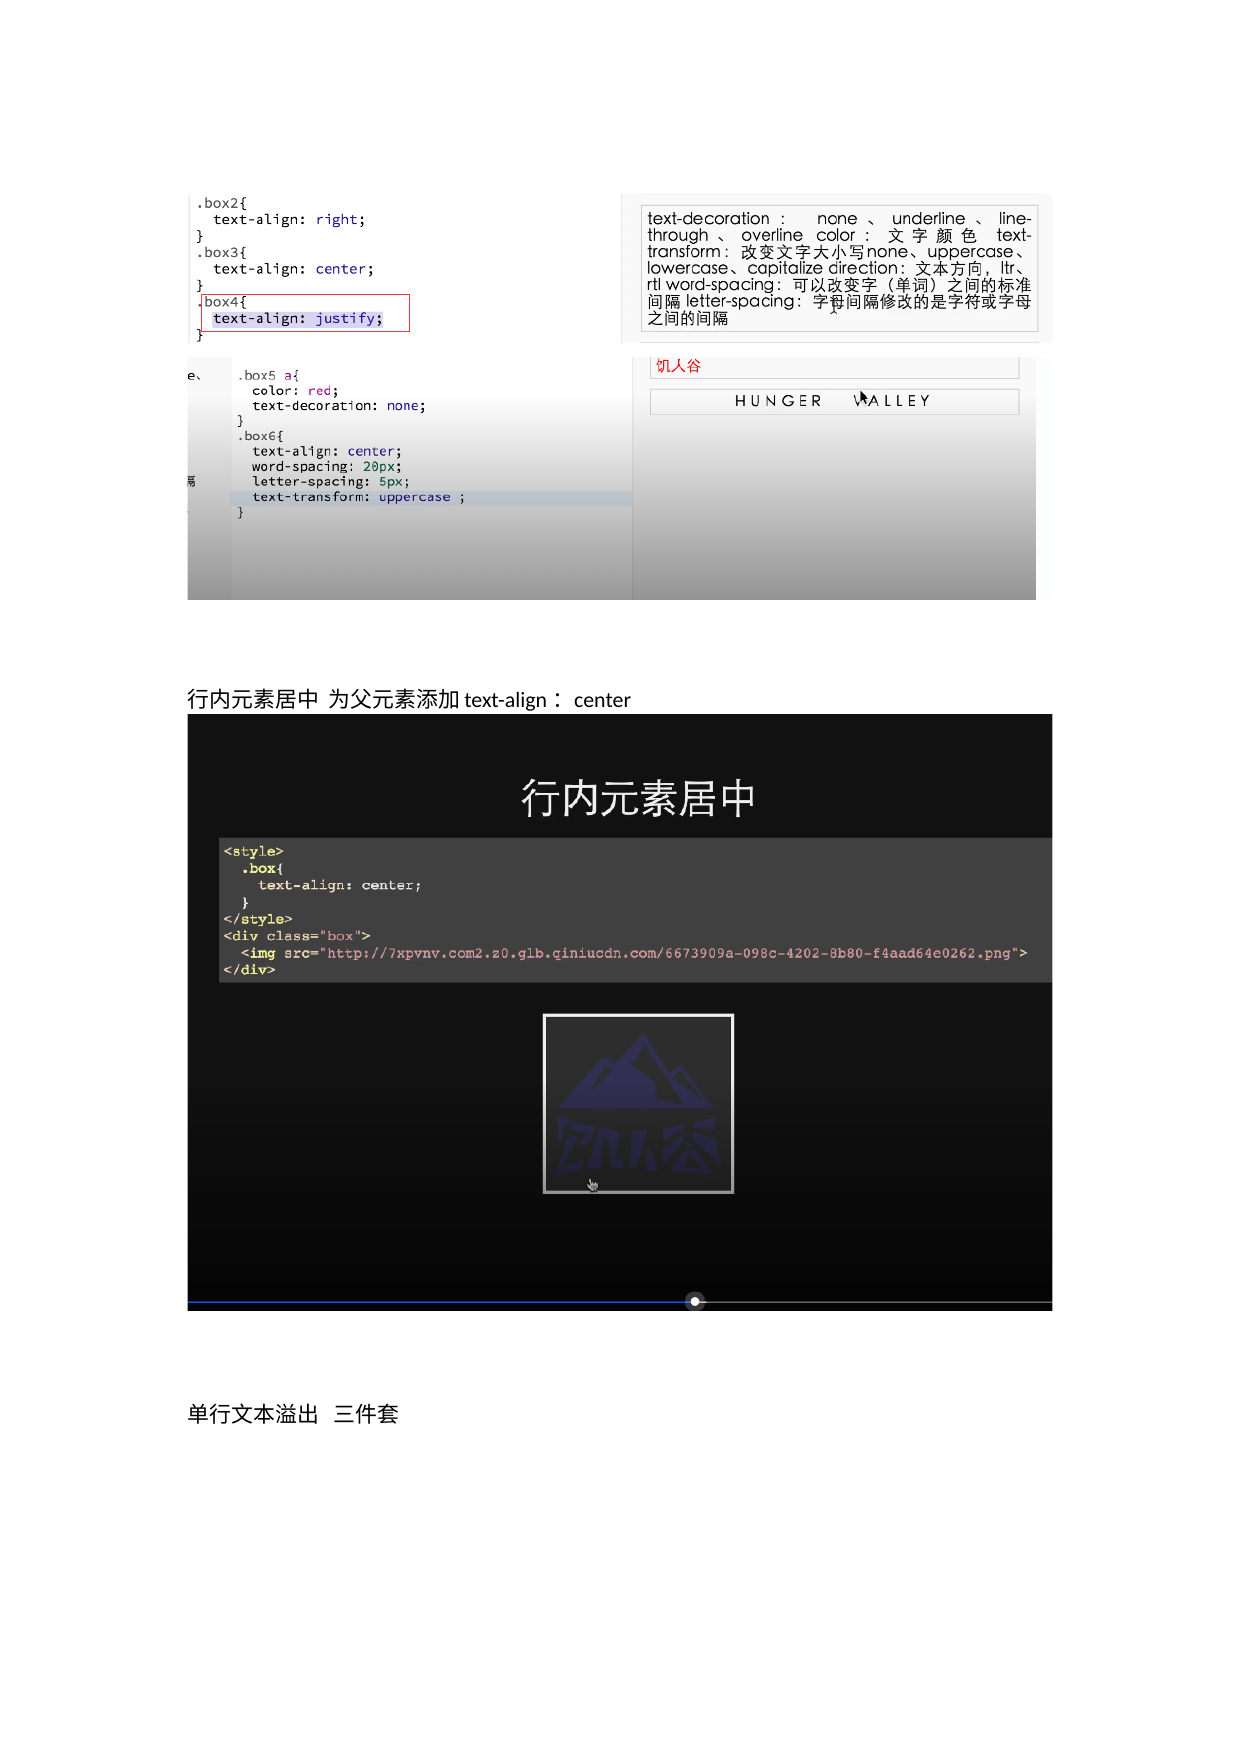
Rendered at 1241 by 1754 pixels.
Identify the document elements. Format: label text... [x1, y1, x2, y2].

text 行内元素居中 为父元素添加text-align ：center [187, 682, 1053, 714]
picture [187, 194, 1053, 343]
picture [187, 714, 1053, 1311]
picture [187, 357, 1053, 600]
text 单行文本溢出 三件套 [187, 1397, 1053, 1429]
